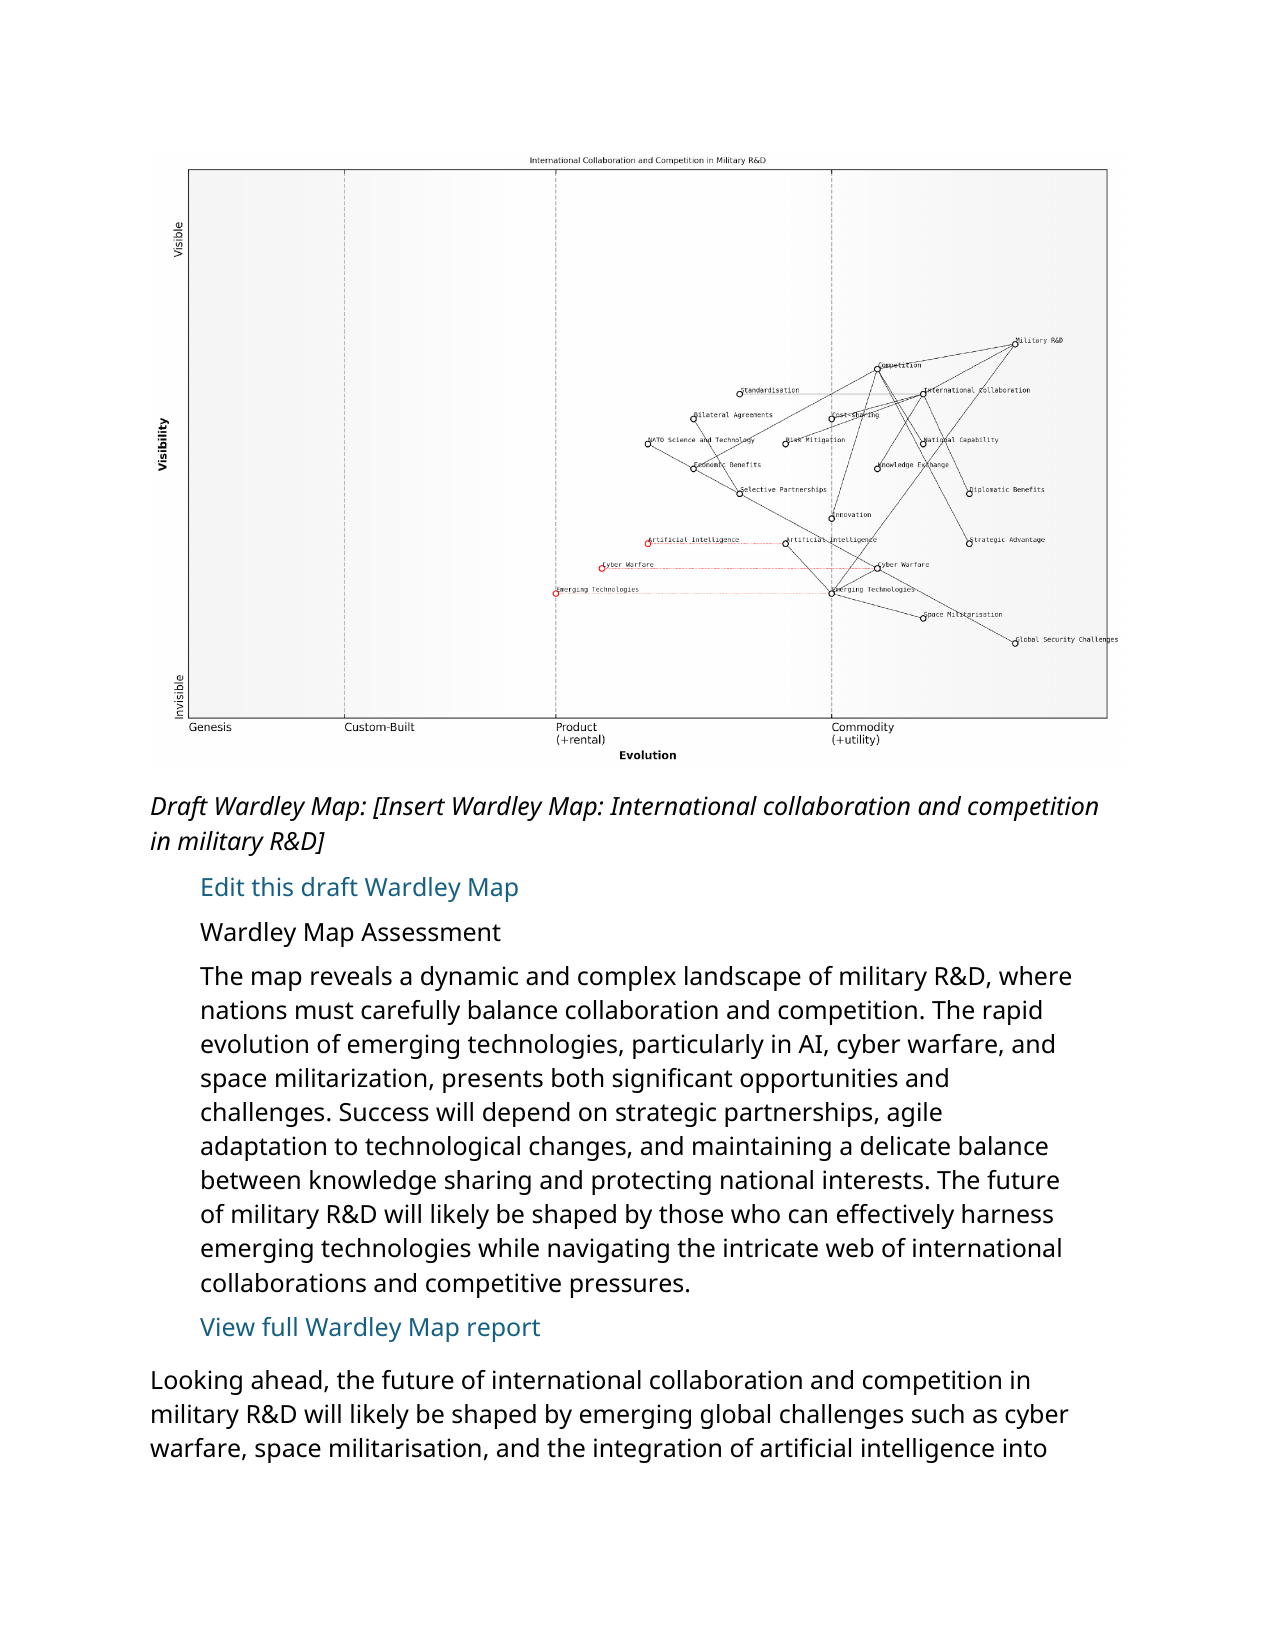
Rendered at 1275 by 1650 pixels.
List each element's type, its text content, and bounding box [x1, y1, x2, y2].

text The map reveals a dynamic and complex landscape of military R&D, where nations must carefully balance collaboration and competition. The rapid evolution of emerging technologies, particularly in AI, cyber warfare, and space militarization, presents both significant opportunities and challenges. Success will depend on strategic partnerships, agile adaptation to technological changes, and maintaining a delicate balance between knowledge sharing and protecting national interests. The future of military R&D will likely be shaped by those who can effectively harness emerging technologies while navigating the intricate web of international collaborations and competitive pressures. [200, 959, 1075, 1299]
text Draft Wardley Map: [Insert Wardley Map: International collaboration and competition in military R&D] [150, 789, 1125, 857]
picture [150, 150, 1125, 769]
text Wardley Map Assessment [200, 914, 1075, 948]
text View full Wardley Map report [200, 1310, 1075, 1344]
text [150, 1362, 1125, 1465]
text Edit this draft Wardley Map [200, 870, 1075, 904]
